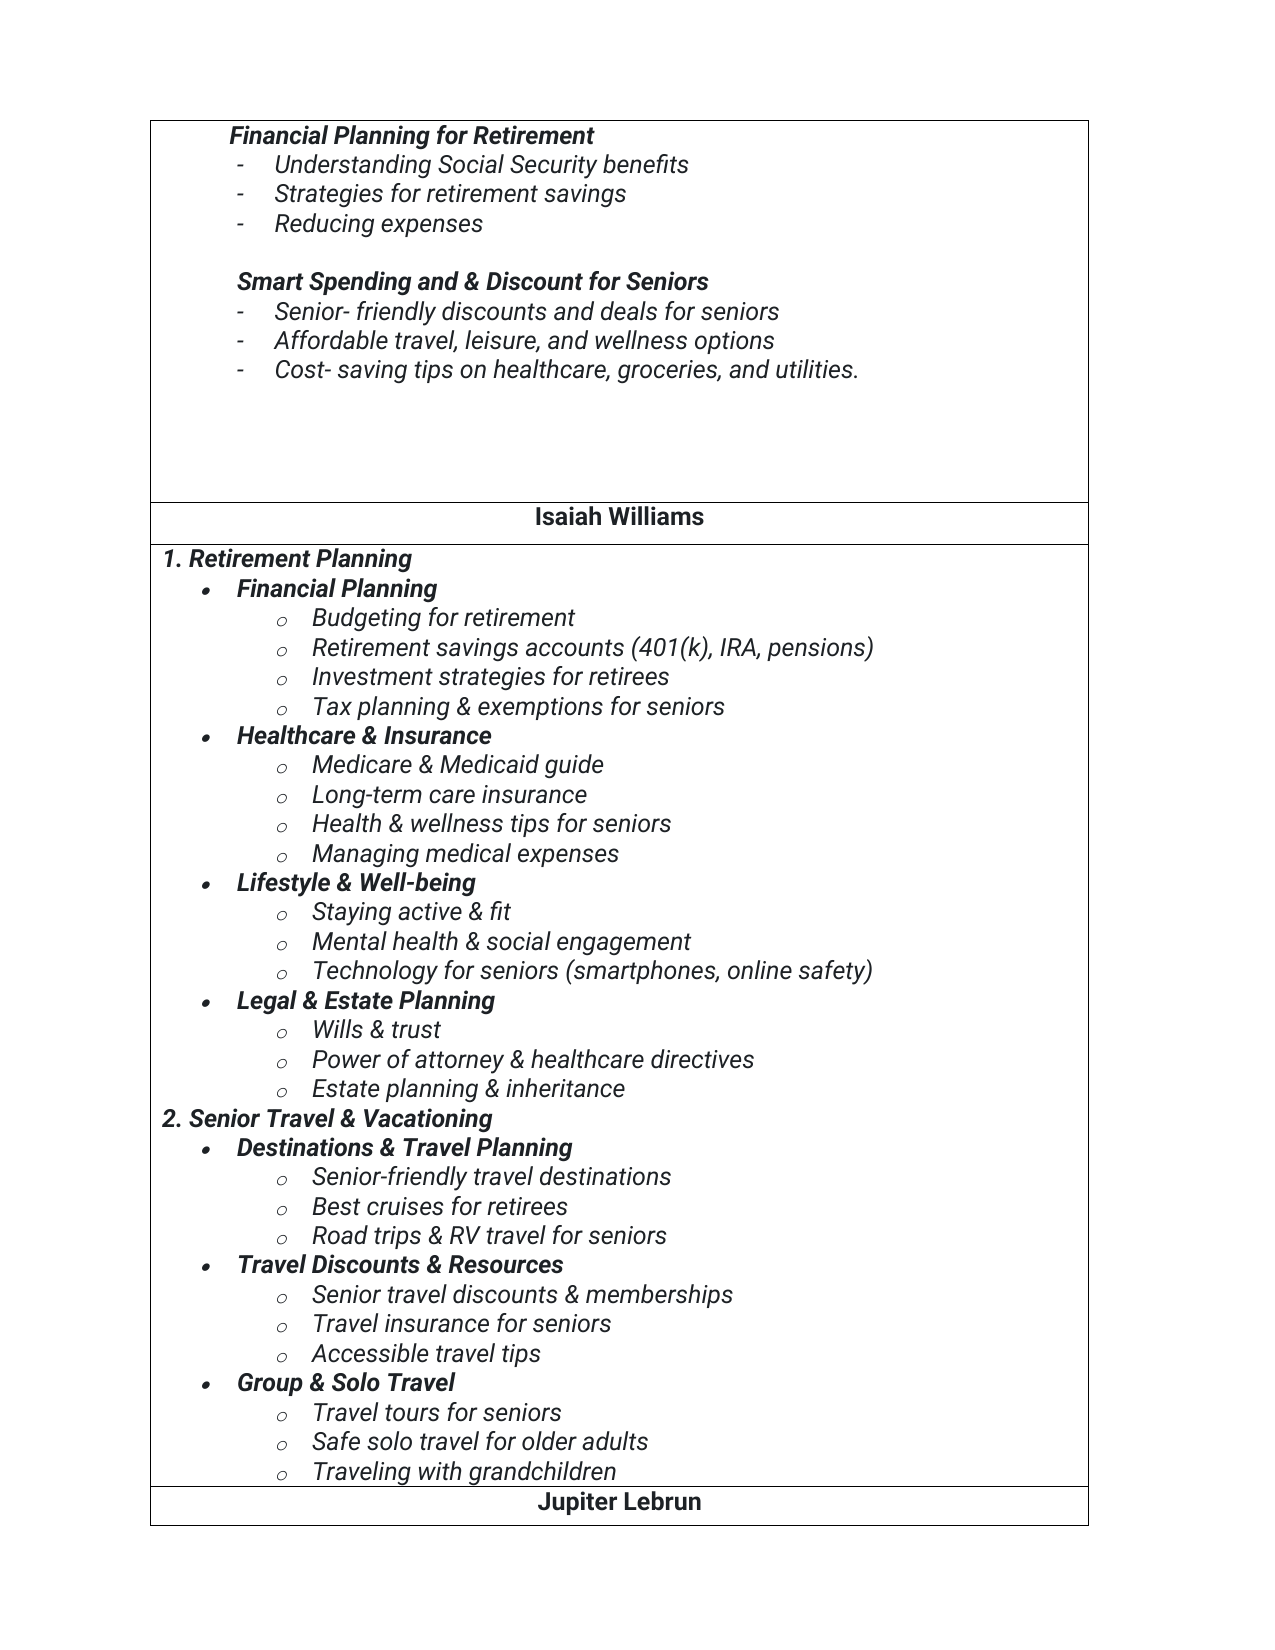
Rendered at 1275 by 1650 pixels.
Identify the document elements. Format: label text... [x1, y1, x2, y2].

table_cell Jupiter Lebrun [151, 1487, 1088, 1524]
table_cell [151, 121, 1088, 502]
table_cell Isaiah Williams [151, 503, 1088, 544]
table_cell 1. Retirement Planning Financial Planning Budgeting for retirement Retirement savings accounts (401(k), IRA, pensions) Investment strategies for retirees Tax planning & exemptions for seniors Healthcare & Insurance Medicare & Medicaid guide Long-term care insurance Health & wellness tips for seniors Managing medical expenses Lifestyle & Well-being Staying active & fit Mental health & social engagement Technology for seniors (smartphones, online safety) Legal & Estate Planning Wills & trust Power of attorney & healthcare directives Estate planning & inheritance 2. Senior Travel & Vacationing Destinations & Travel Planning Senior-friendly travel destinations Best cruises for retirees Road trips & RV travel for seniors Travel Discounts & Resources Senior travel discounts & memberships Travel insurance for seniors Accessible travel tips Group & Solo Travel Travel tours for seniors Safe solo travel for older adults Traveling with grandchildren [151, 545, 1088, 1486]
